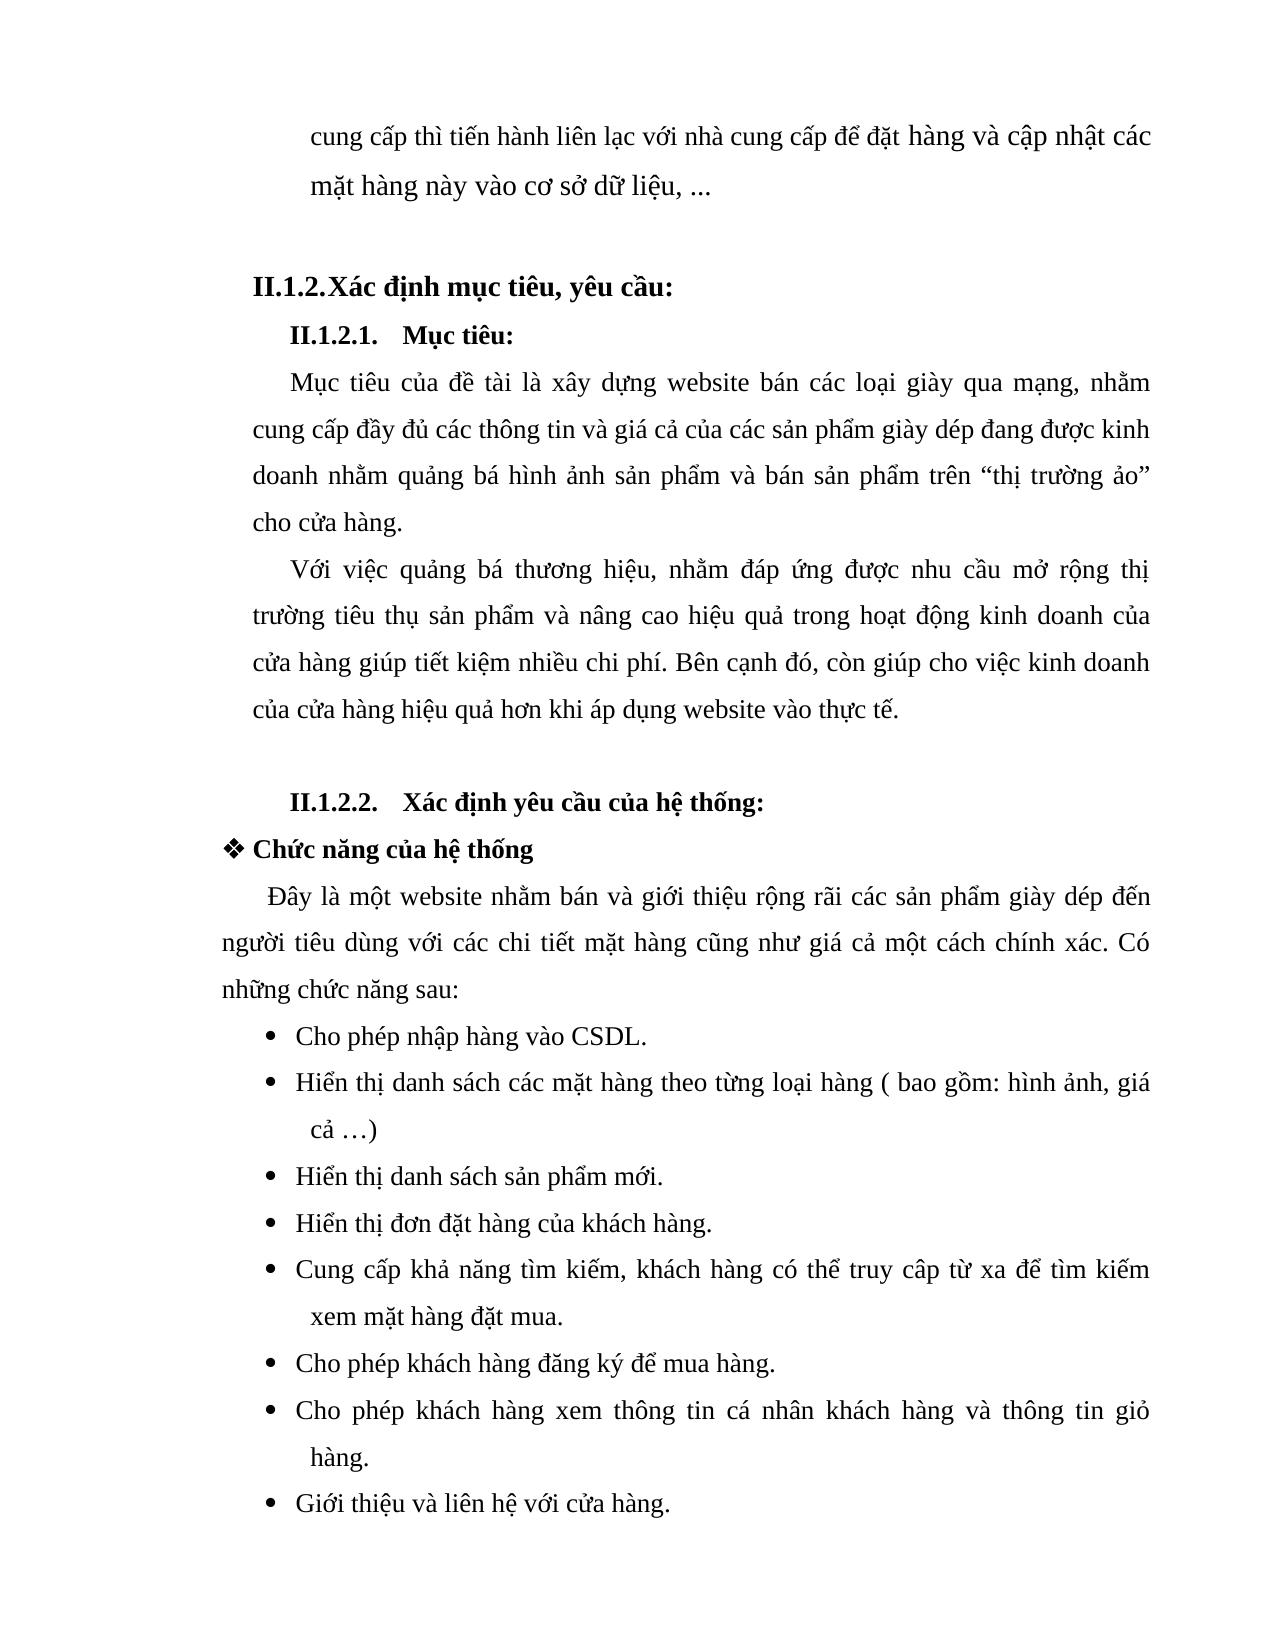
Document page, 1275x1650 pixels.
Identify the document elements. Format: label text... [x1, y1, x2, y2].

list Xác định yêu cầu của hệ thống: [289, 786, 1152, 817]
list Với việc quảng bá thương hiệu, nhằm đáp ứng được nhu cầu mở rộng thị trường tiêu thụ sản phẩm và nâng cao hiệu quả trong hoạt động kinh doanh của cửa hàng giúp tiết kiệm nhiều chi phí. Bên cạnh đó, còn giúp cho việc kinh doanh của cửa hàng hiệu quả hơn khi áp dụng website vào thực tế. [252, 553, 1152, 724]
list Cho phép nhập hàng vào CSDL. [266, 1019, 1152, 1051]
list Chức năng của hệ thống [222, 833, 1152, 864]
list Giới thiệu và liên hệ với cửa hàng. [266, 1487, 1152, 1519]
list Cung cấp khả năng tìm kiếm, khách hàng có thể truy câp từ xa để tìm kiếm xem mặt hàng đặt mua. [266, 1254, 1152, 1332]
list Cho phép khách hàng đăng ký để mua hàng. [266, 1347, 1152, 1378]
list Hiển thị danh sách sản phẩm mới. [266, 1160, 1152, 1191]
list Mục tiêu: [289, 319, 1152, 351]
text Đây là một website nhằm bán và giới thiệu rộng rãi các sản phẩm giày dép đến người tiêu dùng với các chi tiết mặt hàng cũng như giá cả một cách chính xác. Có những chức năng sau: [222, 879, 1152, 1004]
list Xác định mục tiêu, yêu cầu: [252, 269, 1152, 303]
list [310, 118, 1152, 202]
list Mục tiêu của đề tài là xây dựng website bán các loại giày qua mạng, nhằm cung cấp đầy đủ các thông tin và giá cả của các sản phẩm giày dép đang được kinh doanh nhằm quảng bá hình ảnh sản phẩm và bán sản phẩm trên “thị trường ảo” cho cửa hàng. [252, 366, 1152, 537]
list Hiển thị đơn đặt hàng của khách hàng. [266, 1207, 1152, 1238]
list Hiển thị danh sách các mặt hàng theo từng loại hàng ( bao gồm: hình ảnh, giá cả …) [266, 1066, 1152, 1144]
list Cho phép khách hàng xem thông tin cá nhân khách hàng và thông tin giỏ hàng. [266, 1394, 1152, 1472]
